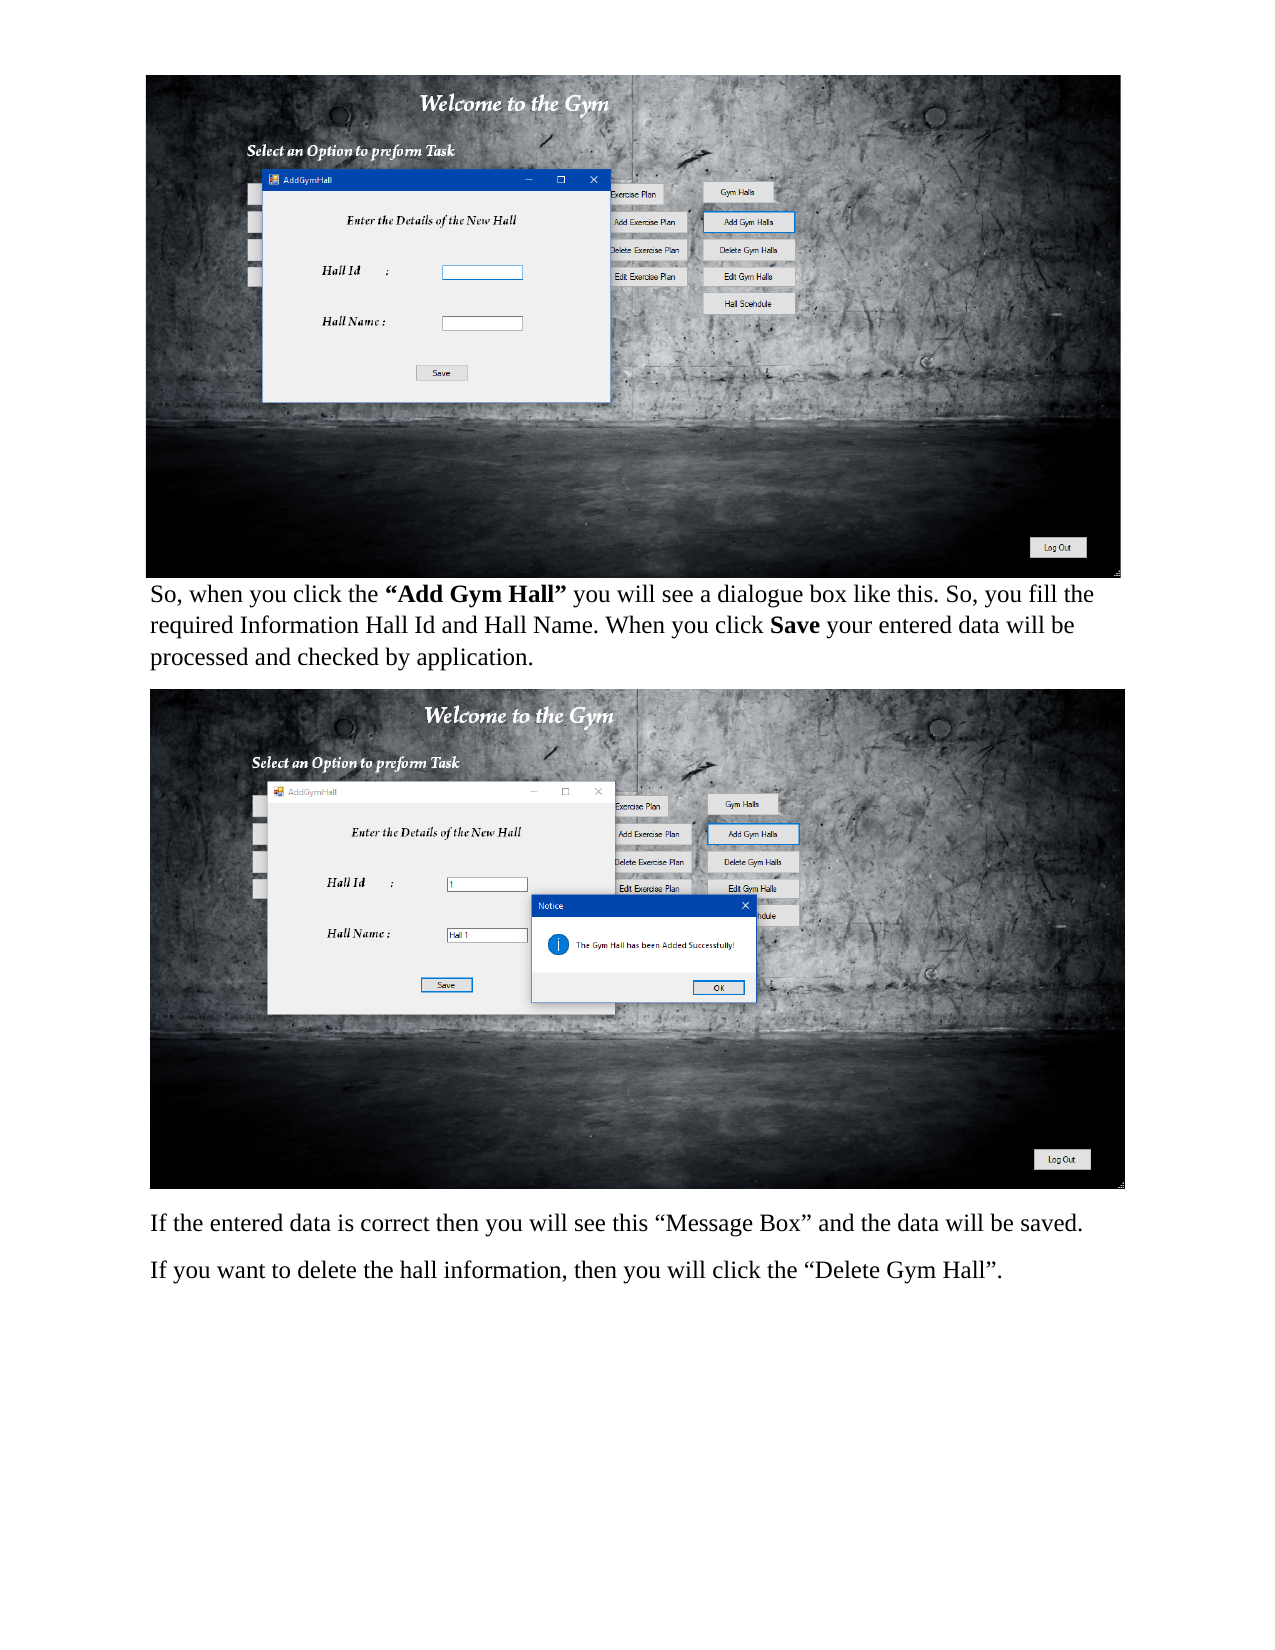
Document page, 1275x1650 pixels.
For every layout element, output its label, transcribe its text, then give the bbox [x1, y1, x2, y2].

text If the entered data is correct then you will see this “Message Box” and the data will be saved. [150, 1208, 1125, 1236]
picture [150, 689, 1125, 1189]
text If you want to delete the hall information, then you will click the “Delete Gym Hall”. [150, 1255, 1125, 1284]
picture [145, 75, 1121, 578]
